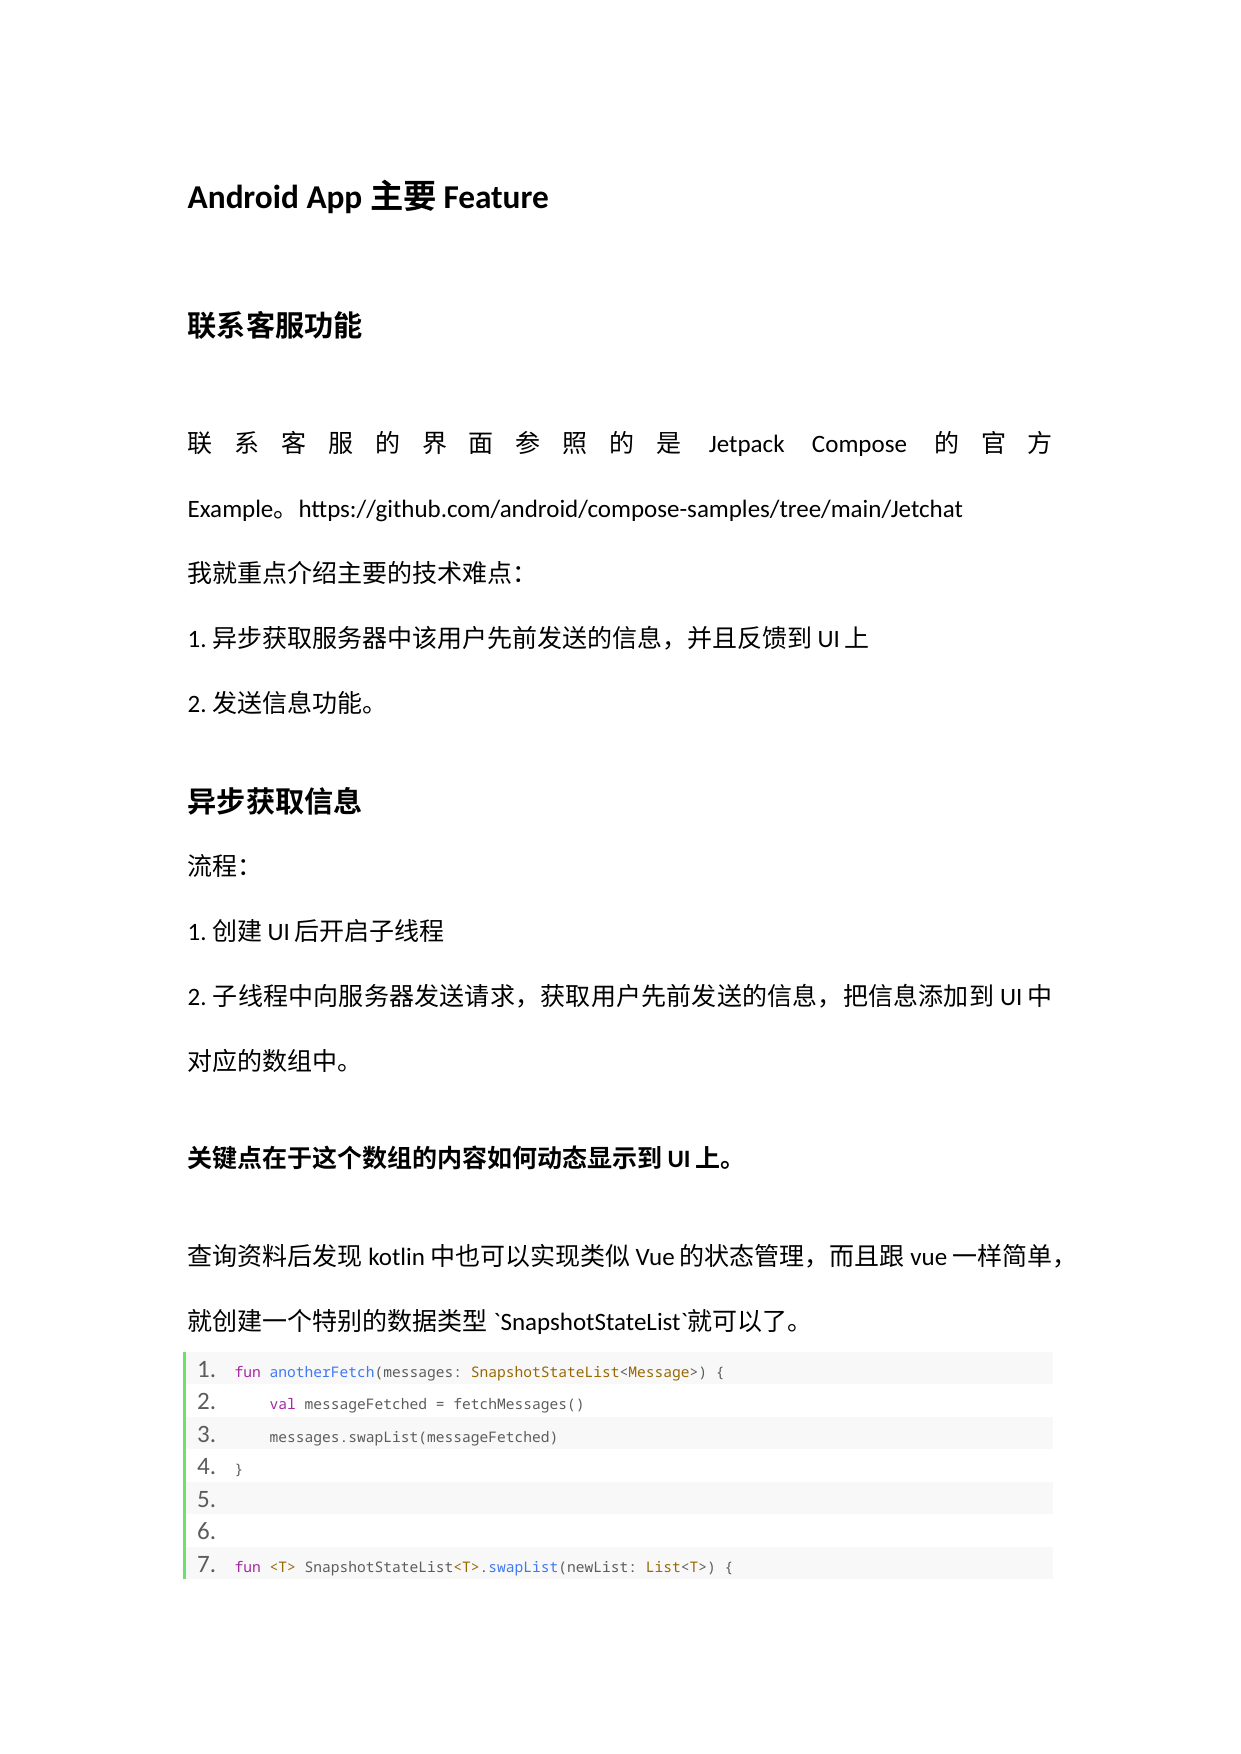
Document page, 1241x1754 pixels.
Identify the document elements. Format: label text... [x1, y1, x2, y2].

subtitle 联系客服功能 [187, 291, 1053, 356]
text 1. 创建UI后开启子线程 [187, 897, 1053, 962]
text 2. 发送信息功能。 [187, 669, 1053, 734]
list messages.swapList(messageFetched) [186, 1417, 1053, 1449]
list } [186, 1449, 1053, 1482]
text 2. 子线程中向服务器发送请求，获取用户先前发送的信息，把信息添加到UI中对应的数组中。 [187, 962, 1053, 1092]
list val messageFetched = fetchMessages() [186, 1384, 1053, 1417]
text 关键点在于这个数组的内容如何动态显示到UI上。 [187, 1124, 1053, 1189]
list fun anotherFetch(messages: SnapshotStateList<Message>) { [186, 1352, 1053, 1384]
text 异步获取信息 [187, 767, 1053, 832]
text 1. 异步获取服务器中该用户先前发送的信息，并且反馈到UI上 [187, 604, 1053, 669]
text 查询资料后发现kotlin中也可以实现类似Vue的状态管理，而且跟vue一样简单，就创建一个特别的数据类型 `SnapshotStateList`就可以了。 [187, 1222, 1053, 1352]
subtitle Android App 主要Feature [187, 162, 1053, 227]
list fun <T> SnapshotStateList<T>.swapList(newList: List<T>) { [186, 1547, 1053, 1579]
text 流程： [187, 832, 1053, 897]
text 我就重点介绍主要的技术难点： [187, 539, 1053, 604]
text 联系客服的界面参照的是Jetpack Compose的官方Example。https://github.com/android/compose-samples/tree/main/Jetchat [187, 409, 1053, 539]
